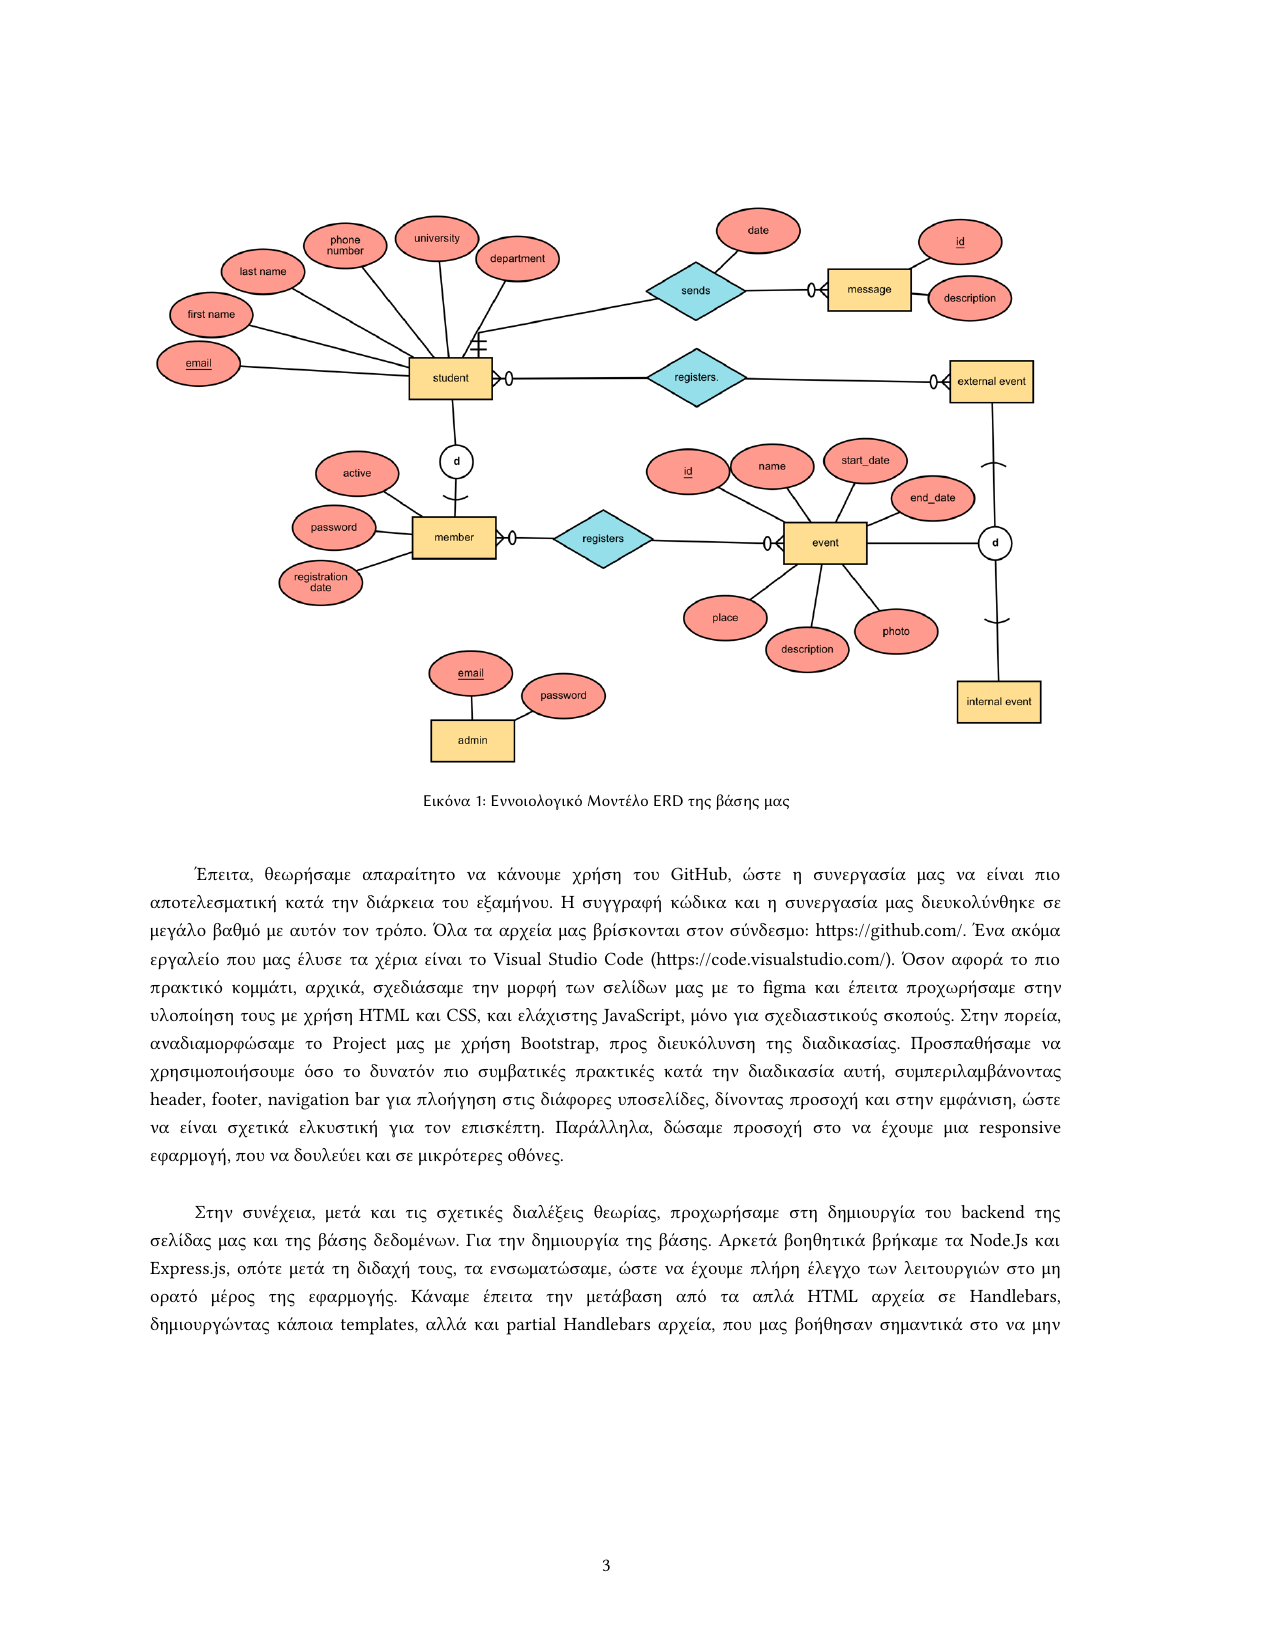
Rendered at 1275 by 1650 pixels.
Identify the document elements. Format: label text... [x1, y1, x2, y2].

picture [150, 183, 1063, 769]
text Έπειτα, θεωρήσαμε απαραίτητο να κάνουμε χρήση του GitHub, ώστε η συνεργασία μας να είναι πιο αποτελεσματική κατά την διάρκεια του εξαμήνου. Η συγγραφή κώδικα και η συνεργασία μας διευκολύνθηκε σε μεγάλο βαθμό με αυτόν τον τρόπο. Όλα τα αρχεία μας βρίσκονται στον σύνδεσμο: https://github.com/. Ένα ακόμα εργαλείο που μας έλυσε τα χέρια είναι το Visual Studio Code (https://code.visualstudio.com/). Όσον αφορά το πιο πρακτικό κομμάτι, αρχικά, σχεδιάσαμε την μορφή των σελίδων μας με το figma και έπειτα προχωρήσαμε στην υλοποίηση τους με χρήση HTML και CSS, και ελάχιστης JavaScript, μόνο για σχεδιαστικούς σκοπούς. Στην πορεία, αναδιαμορφώσαμε το Project μας με χρήση Bootstrap, προς διευκόλυνση της διαδικασίας. Προσπαθήσαμε να χρησιμοποιήσουμε όσο το δυνατόν πιο συμβατικές πρακτικές κατά την διαδικασία αυτή, συμπεριλαμβάνοντας header, footer, navigation bar για πλοήγηση στις διάφορες υποσελίδες, δίνοντας προσοχή και στην εμφάνιση, ώστε να είναι σχετικά ελκυστική για τον επισκέπτη. Παράλληλα, δώσαμε προσοχή στο να έχουμε μια responsive εφαρμογή, που να δουλεύει και σε μικρότερες οθόνες. [150, 857, 1062, 1166]
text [150, 1194, 1062, 1335]
text Εικόνα 1: Εννοιολογικό Μοντέλο ERD της βάσης μας [150, 789, 1062, 810]
